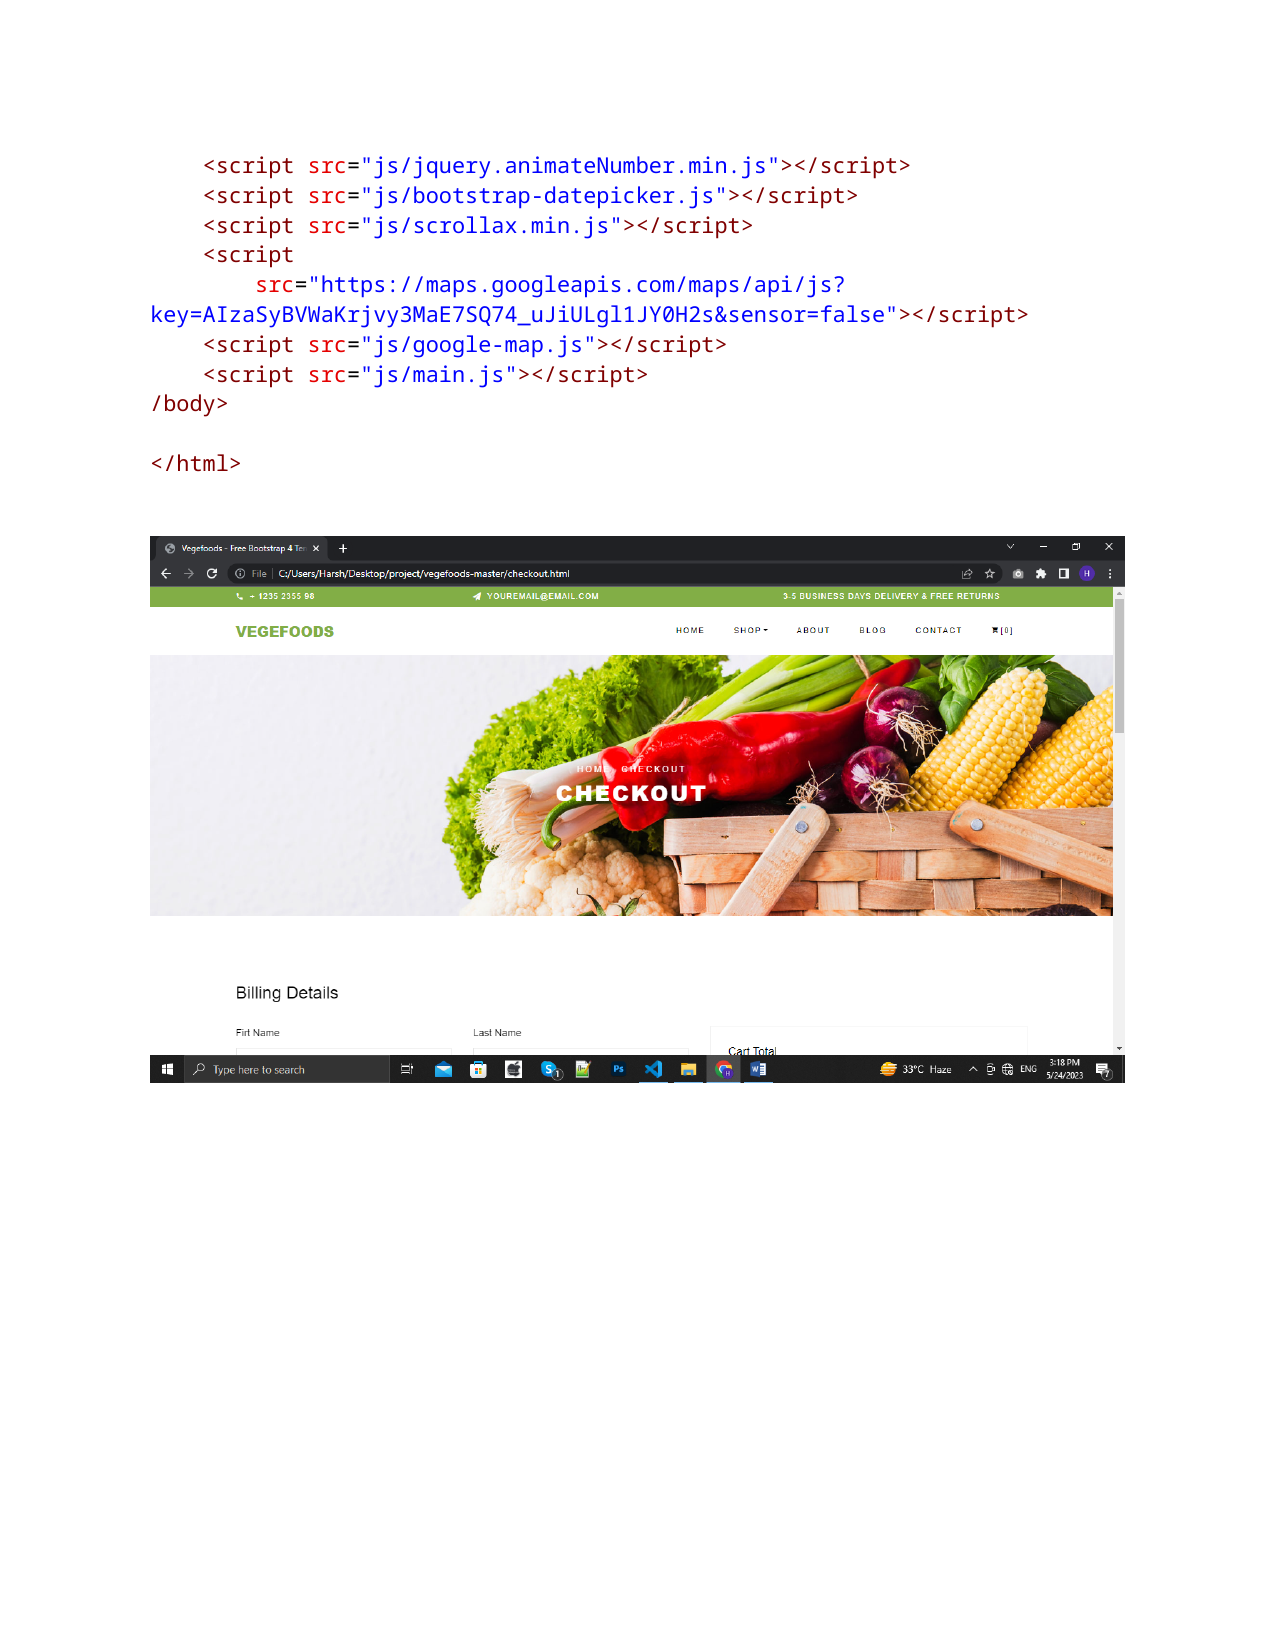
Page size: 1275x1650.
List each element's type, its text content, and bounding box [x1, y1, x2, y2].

text <script src="js/scrollax.min.js"></script> [150, 209, 1125, 239]
text /body> [150, 388, 1125, 418]
text </html> [150, 448, 1125, 478]
text <script src="js/jquery.animateNumber.min.js"></script> [150, 150, 1125, 180]
text <script src="js/google-map.js"></script> [150, 329, 1125, 358]
picture [150, 536, 1125, 1083]
text <script [150, 239, 1125, 269]
text <script src="js/main.js"></script> [150, 358, 1125, 388]
text <script src="js/bootstrap-datepicker.js"></script> [150, 180, 1125, 209]
text src="https://maps.googleapis.com/maps/api/js?key=AIzaSyBVWaKrjvy3MaE7SQ74_uJiULgl1JY0H2s&sensor=false"></script> [150, 269, 1125, 329]
